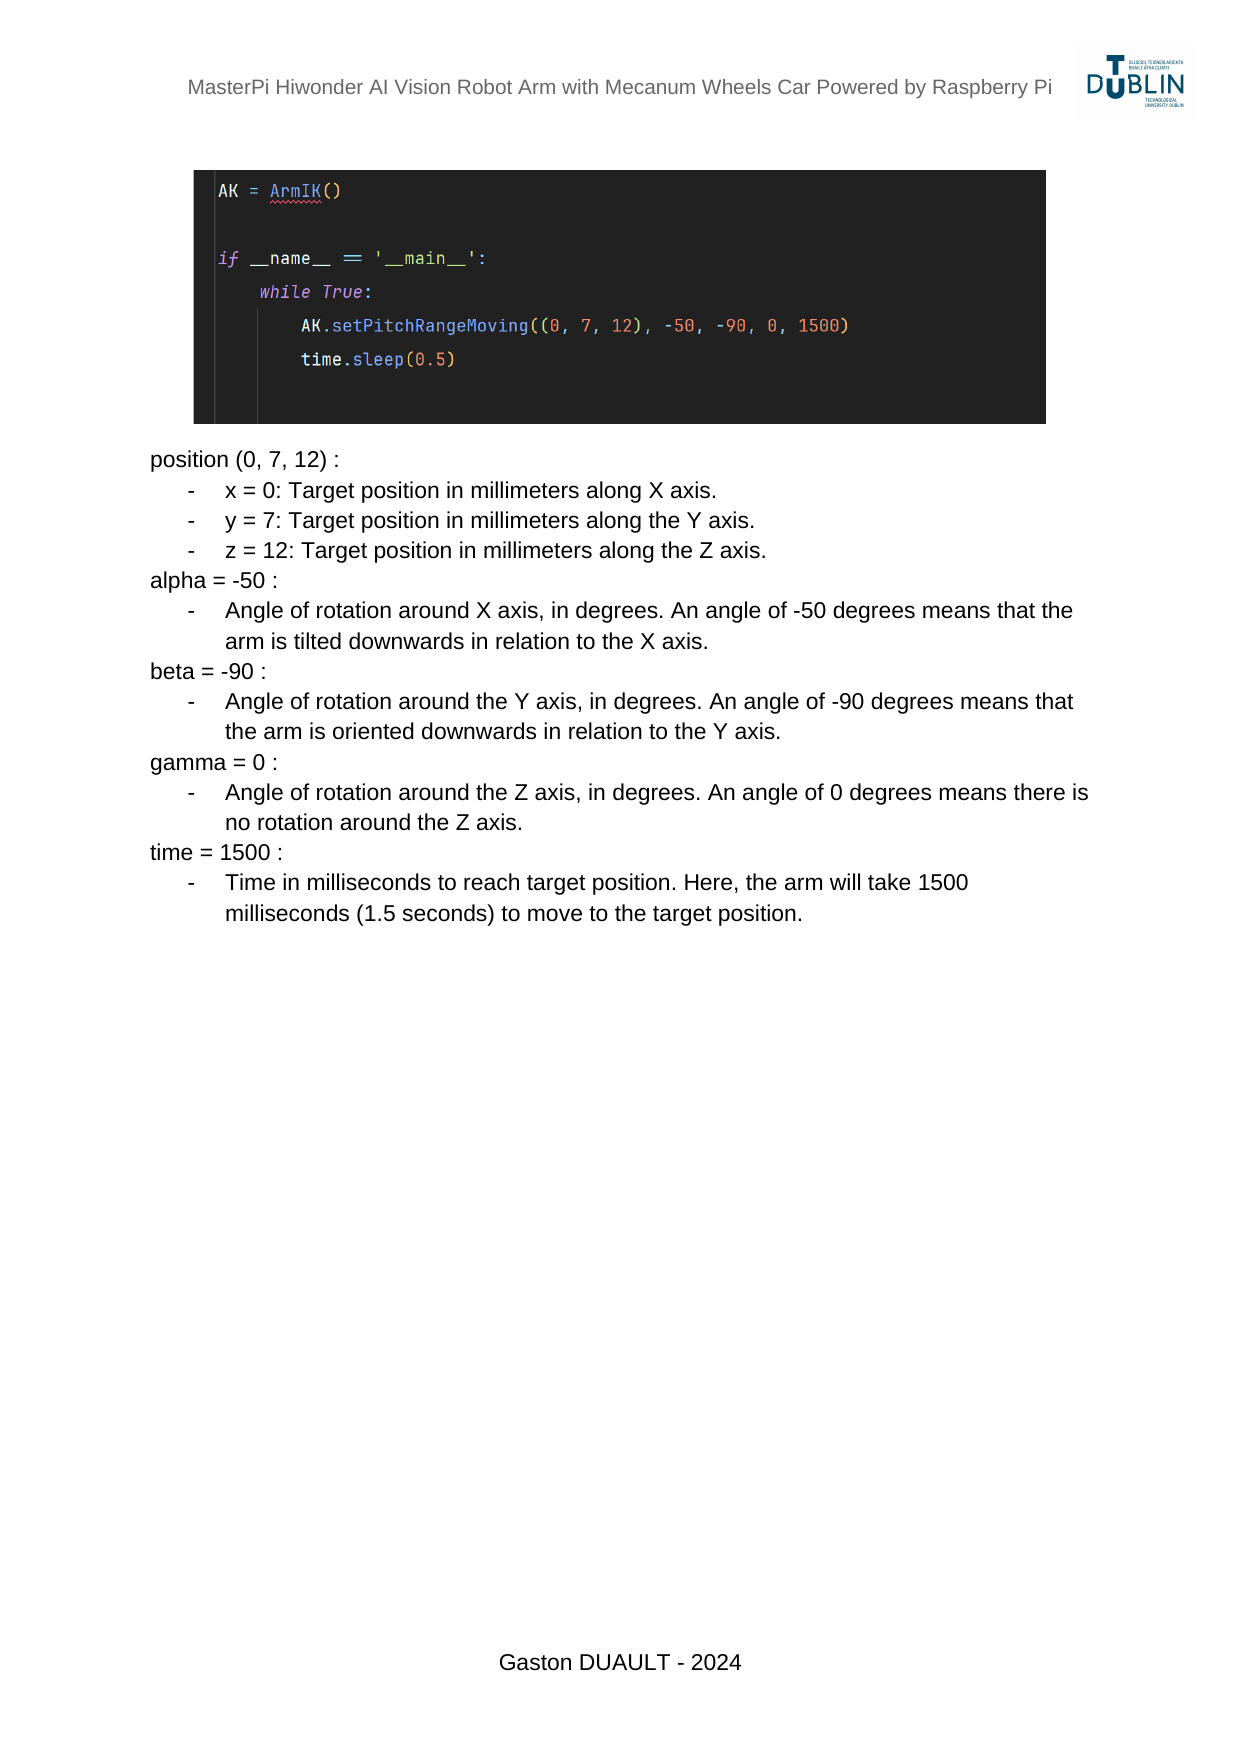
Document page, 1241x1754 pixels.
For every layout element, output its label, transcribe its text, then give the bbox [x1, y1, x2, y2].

picture [193, 170, 1046, 424]
list Angle of rotation around X axis, in degrees. An angle of -50 degrees means that the arm is tilted downwards in relation to the X axis. [187, 597, 1090, 654]
text alpha = -50 : [150, 567, 1090, 593]
list Angle of rotation around the Z axis, in degrees. An angle of 0 degrees means there is no rotation around the Z axis. [187, 779, 1090, 835]
list Time in milliseconds to reach target position. Here, the arm will take 1500 milliseconds (1.5 seconds) to move to the target position. [187, 869, 1090, 926]
picture [1073, 42, 1198, 120]
text gamma = 0 : [150, 748, 1090, 775]
list z = 12: Target position in millimeters along the Z axis. [187, 537, 1090, 563]
list x = 0: Target position in millimeters along X axis. [187, 477, 1090, 503]
text time = 1500 : [150, 839, 1090, 865]
text beta = -90 : [150, 658, 1090, 684]
list Angle of rotation around the Y axis, in degrees. An angle of -90 degrees means that the arm is oriented downwards in relation to the Y axis. [187, 688, 1090, 744]
list y = 7: Target position in millimeters along the Y axis. [187, 507, 1090, 533]
